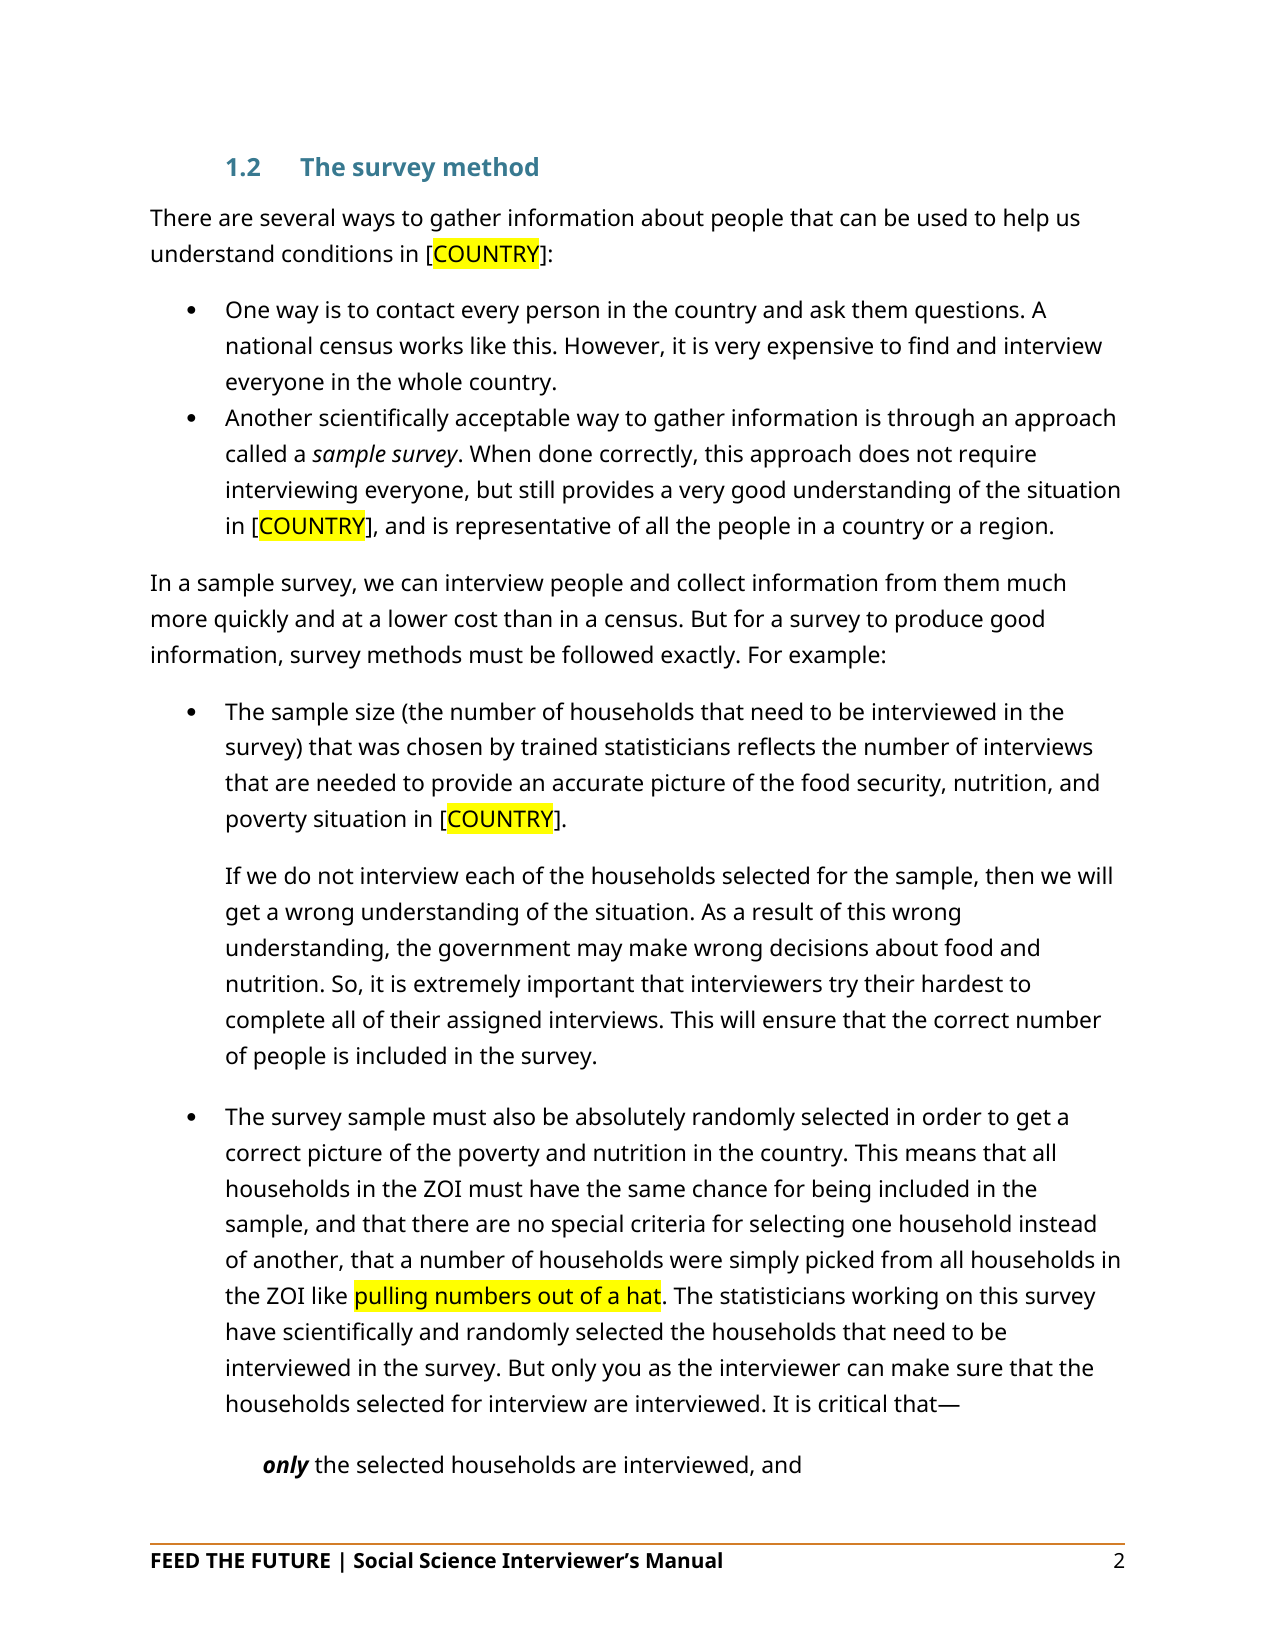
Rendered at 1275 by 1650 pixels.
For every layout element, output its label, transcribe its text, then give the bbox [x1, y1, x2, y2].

list One way is to contact every person in the country and ask them questions. A national census works like this. However, it is very expensive to find and interview everyone in the whole country. [187, 294, 1125, 397]
list The sample size (the number of households that need to be interviewed in the survey) that was chosen by trained statisticians reflects the number of interviews that are needed to provide an accurate picture of the food security, nutrition, and poverty situation in [COUNTRY]. [187, 695, 1125, 834]
list Another scientifically acceptable way to gather information is through an approach called a sample survey. When done correctly, this approach does not require interviewing everyone, but still provides a very good understanding of the situation in [COUNTRY], and is representative of all the people in a country or a region. [187, 402, 1125, 541]
subtitle 1.2 The survey method [225, 150, 1125, 184]
text only the selected households are interviewed, and [262, 1449, 1125, 1480]
list The survey sample must also be absolutely randomly selected in order to get a correct picture of the poverty and nutrition in the country. This means that all households in the ZOI must have the same chance for being included in the sample, and that there are no special criteria for selecting one household instead of another, that a number of households were simply picked from all households in the ZOI like pulling numbers out of a hat. The statisticians working on this survey have scientifically and randomly selected the households that need to be interviewed in the survey. But only you as the interviewer can make sure that the households selected for interview are interviewed. It is critical that— [187, 1101, 1125, 1419]
text There are several ways to gather information about people that can be used to help us understand conditions in [COUNTRY]: [150, 202, 1125, 269]
text In a sample survey, we can interview people and collect information from them much more quickly and at a lower cost than in a census. But for a survey to produce good information, survey methods must be followed exactly. For example: [150, 567, 1125, 670]
list If we do not interview each of the households selected for the sample, then we will get a wrong understanding of the situation. As a result of this wrong understanding, the government may make wrong decisions about food and nutrition. So, it is extremely important that interviewers try their hardest to complete all of their assigned interviews. This will ensure that the correct number of people is included in the survey. [225, 860, 1125, 1071]
